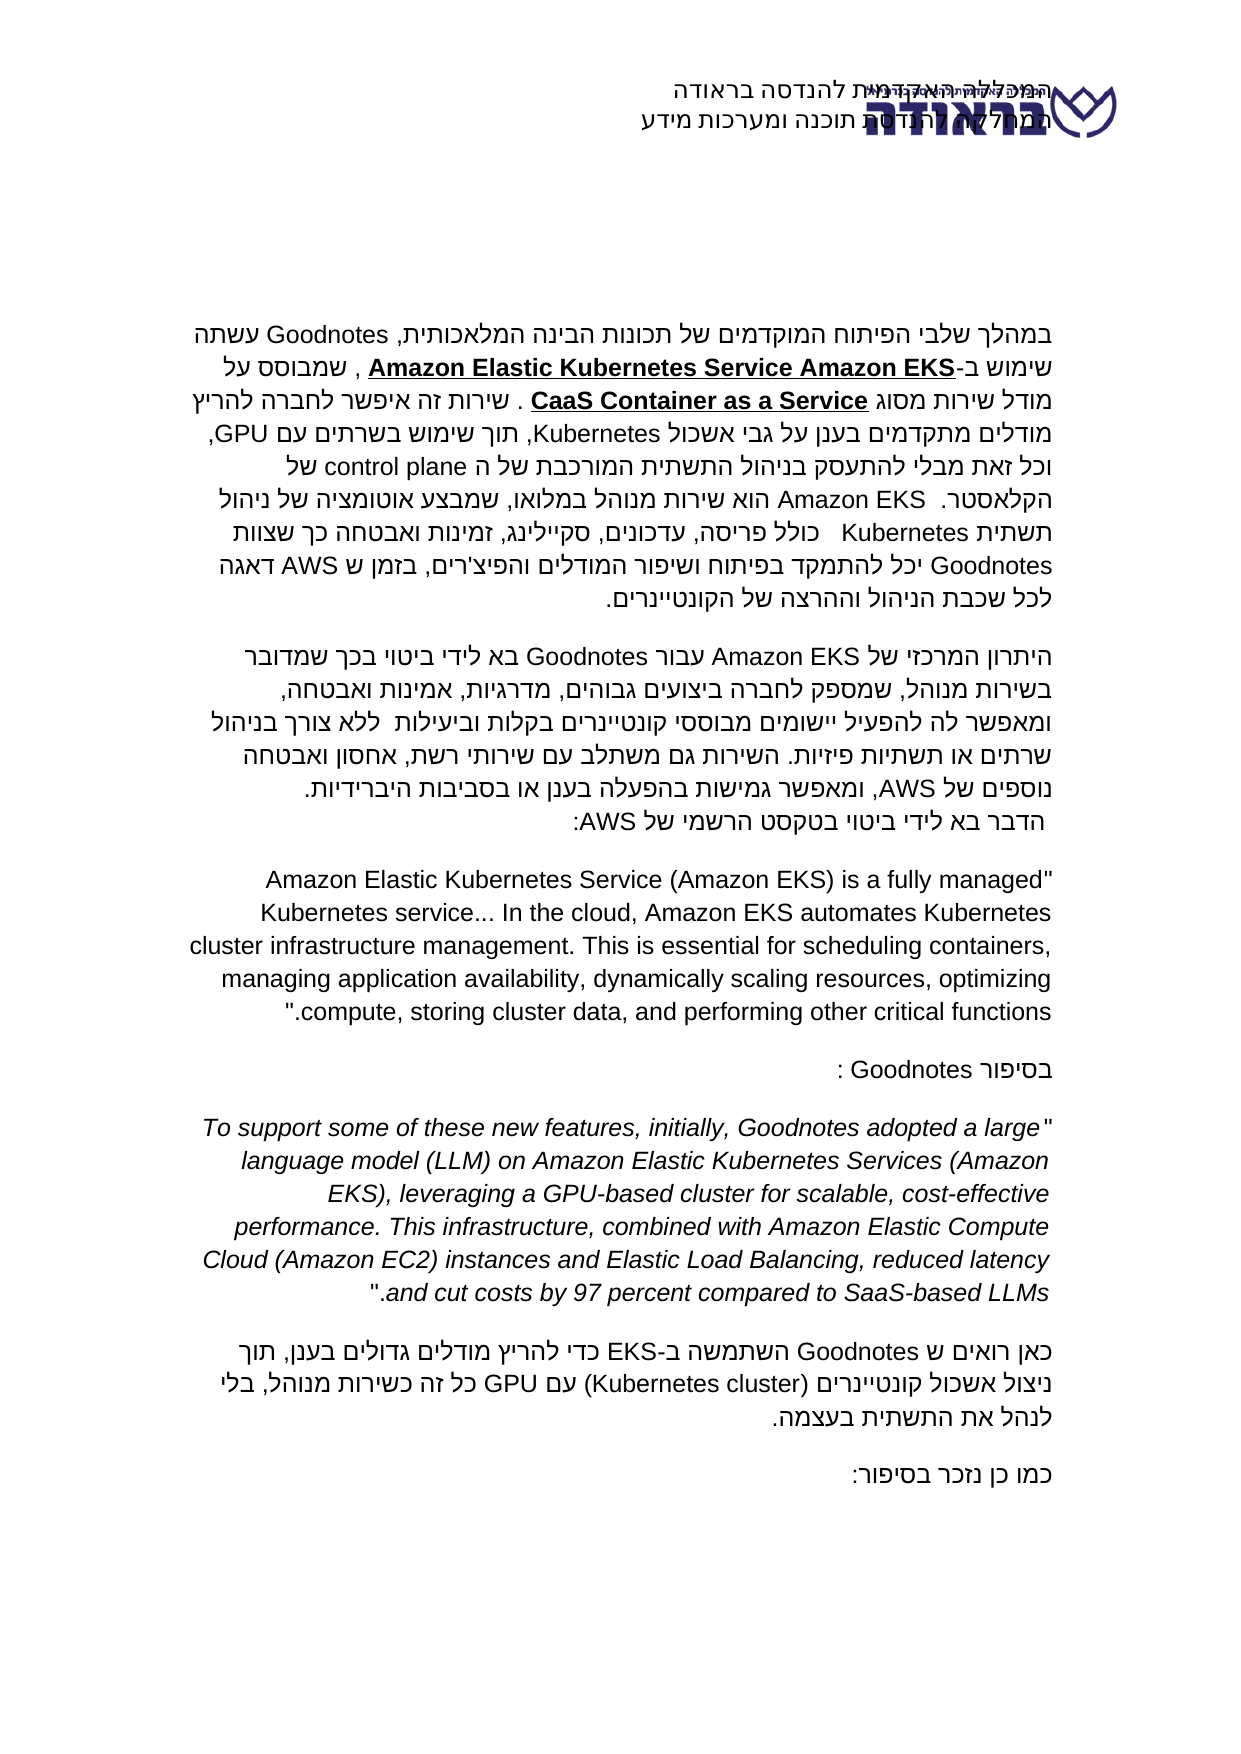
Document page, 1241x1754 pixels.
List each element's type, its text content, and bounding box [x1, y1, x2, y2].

text במהלך שלבי הפיתוח המוקדמים של תכונות הבינה המלאכותית, Goodnotes עשתה שימוש ב-Amazon Elastic Kubernetes Service Amazon EKS , שמבוסס על מודל שירות מסוג CaaS Container as a Service . שירות זה איפשר לחברה להריץ מודלים מתקדמים בענן על גבי אשכול Kubernetes, תוך שימוש בשרתים עם GPU, וכל זאת מבלי להתעסק בניהול התשתית המורכבת של ה control plane של הקלאסטר. Amazon EKS הוא שירות מנוהל במלואו, שמבצע אוטומציה של ניהול תשתית Kubernetes כולל פריסה, עדכונים, סקיילינג, זמינות ואבטחה כך שצוות Goodnotes יכל להתמקד בפיתוח ושיפור המודלים והפיצ'רים, בזמן ש AWS דאגה לכל שכבת הניהול וההרצה של הקונטיינרים. [187, 320, 1053, 613]
text כאן רואים ש Goodnotes השתמשה ב-EKS כדי להריץ מודלים גדולים בענן, תוך ניצול אשכול קונטיינרים (Kubernetes cluster) עם GPU כל זה כשירות מנוהל, בלי לנהל את התשתית בעצמה. [187, 1336, 1053, 1431]
text כמו כן נזכר בסיפור: [187, 1461, 1053, 1489]
text "Amazon Elastic Kubernetes Service (Amazon EKS) is a fully managed Kubernetes service... In the cloud, Amazon EKS automates Kubernetes cluster infrastructure management. This is essential for scheduling containers, managing application availability, dynamically scaling resources, optimizing compute, storing cluster data, and performing other critical functions." [187, 865, 1053, 1026]
picture [858, 79, 1123, 143]
text "To support some of these new features, initially, Goodnotes adopted a large language model (LLM) on Amazon Elastic Kubernetes Services (Amazon EKS), leveraging a GPU-based cluster for scalable, cost-effective performance. This infrastructure, combined with Amazon Elastic Compute Cloud (Amazon EC2) instances and Elastic Load Balancing, reduced latency and cut costs by 97 percent compared to SaaS-based LLMs." [187, 1113, 1053, 1307]
text בסיפור Goodnotes : [187, 1055, 1053, 1084]
text היתרון המרכזי של Amazon EKS עבור Goodnotes בא לידי ביטוי בכך שמדובר בשירות מנוהל, שמספק לחברה ביצועים גבוהים, מדרגיות, אמינות ואבטחה, ומאפשר לה להפעיל יישומים מבוססי קונטיינרים בקלות וביעילות ללא צורך בניהול שרתים או תשתיות פיזיות. השירות גם משתלב עם שירותי רשת, אחסון ואבטחה נוספים של AWS, ומאפשר גמישות בהפעלה בענן או בסביבות היברידיות. הדבר בא לידי ביטוי בטקסט הרשמי של AWS: [187, 642, 1053, 836]
